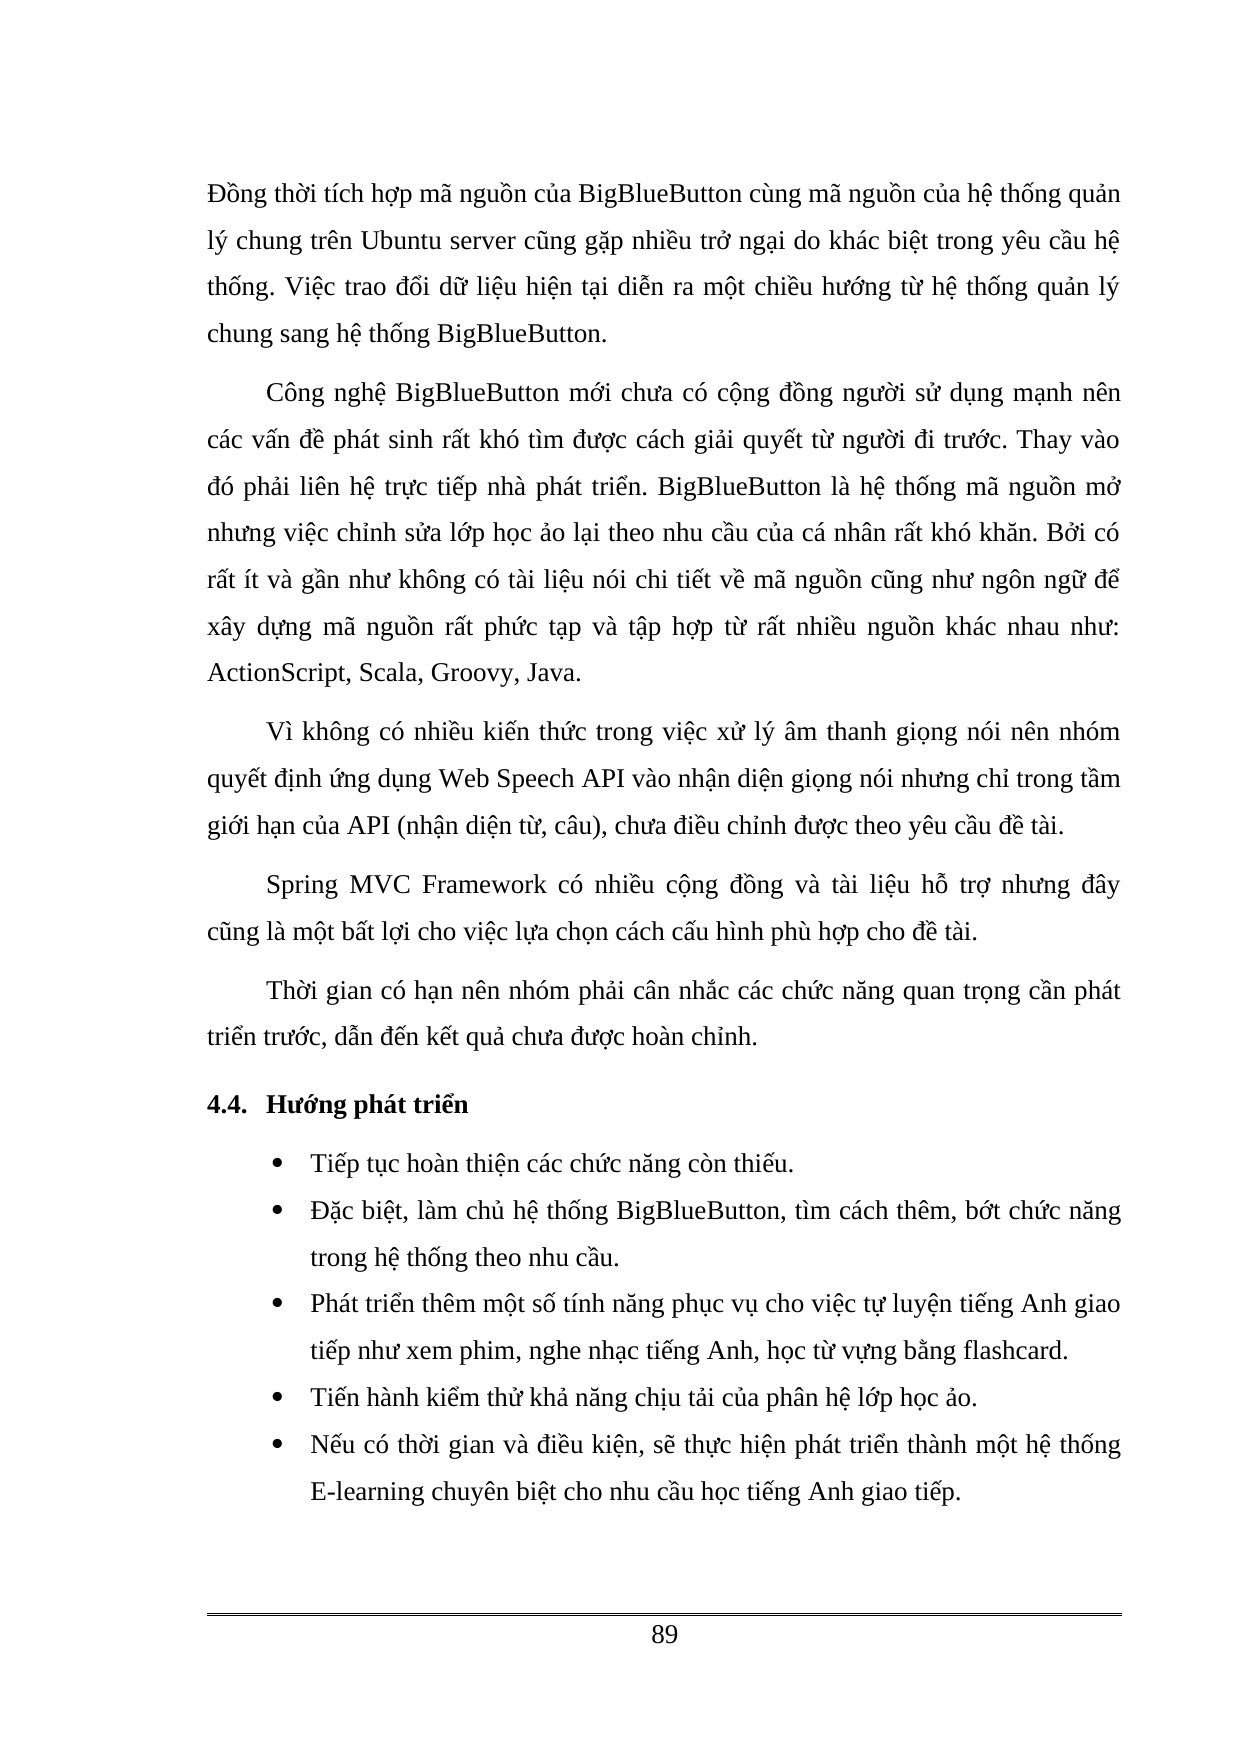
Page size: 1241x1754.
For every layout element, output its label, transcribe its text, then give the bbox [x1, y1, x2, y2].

list Nếu có thời gian và điều kiện, sẽ thực hiện phát triển thành một hệ thống E-learning chuyên biệt cho nhu cầu học tiếng Anh giao tiếp. [273, 1428, 1122, 1506]
text Vì không có nhiều kiến thức trong việc xử lý âm thanh giọng nói nên nhóm quyết định ứng dụng Web Speech API vào nhận diện giọng nói nhưng chỉ trong tầm giới hạn của API (nhận diện từ, câu), chưa điều chỉnh được theo yêu cầu đề tài. [207, 716, 1122, 840]
list Đặc biệt, làm chủ hệ thống BigBlueButton, tìm cách thêm, bớt chức năng trong hệ thống theo nhu cầu. [273, 1194, 1122, 1272]
text Thời gian có hạn nên nhóm phải cân nhắc các chức năng quan trọng cần phát triển trước, dẫn đến kết quả chưa được hoàn chỉnh. [207, 974, 1122, 1052]
list Tiến hành kiểm thử khả năng chịu tải của phân hệ lớp học ảo. [273, 1381, 1122, 1412]
subtitle Hướng phát triển [207, 1088, 1122, 1119]
list Phát triển thêm một số tính năng phục vụ cho việc tự luyện tiếng Anh giao tiếp như xem phim, nghe nhạc tiếng Anh, học từ vựng bằng flashcard. [273, 1287, 1122, 1365]
list Tiếp tục hoàn thiện các chức năng còn thiếu. [273, 1147, 1122, 1178]
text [207, 177, 1122, 348]
text Công nghệ BigBlueButton mới chưa có cộng đồng người sử dụng mạnh nên các vấn đề phát sinh rất khó tìm được cách giải quyết từ người đi trước. Thay vào đó phải liên hệ trực tiếp nhà phát triển. BigBlueButton là hệ thống mã nguồn mở nhưng việc chỉnh sửa lớp học ảo lại theo nhu cầu của cá nhân rất khó khăn. Bởi có rất ít và gần như không có tài liệu nói chi tiết về mã nguồn cũng như ngôn ngữ để xây dựng mã nguồn rất phức tạp và tập hợp từ rất nhiều nguồn khác nhau như: ActionScript, Scala, Groovy, Java. [207, 376, 1122, 687]
text Spring MVC Framework có nhiều cộng đồng và tài liệu hỗ trợ nhưng đây cũng là một bất lợi cho việc lựa chọn cách cấu hình phù hợp cho đề tài. [207, 868, 1122, 946]
